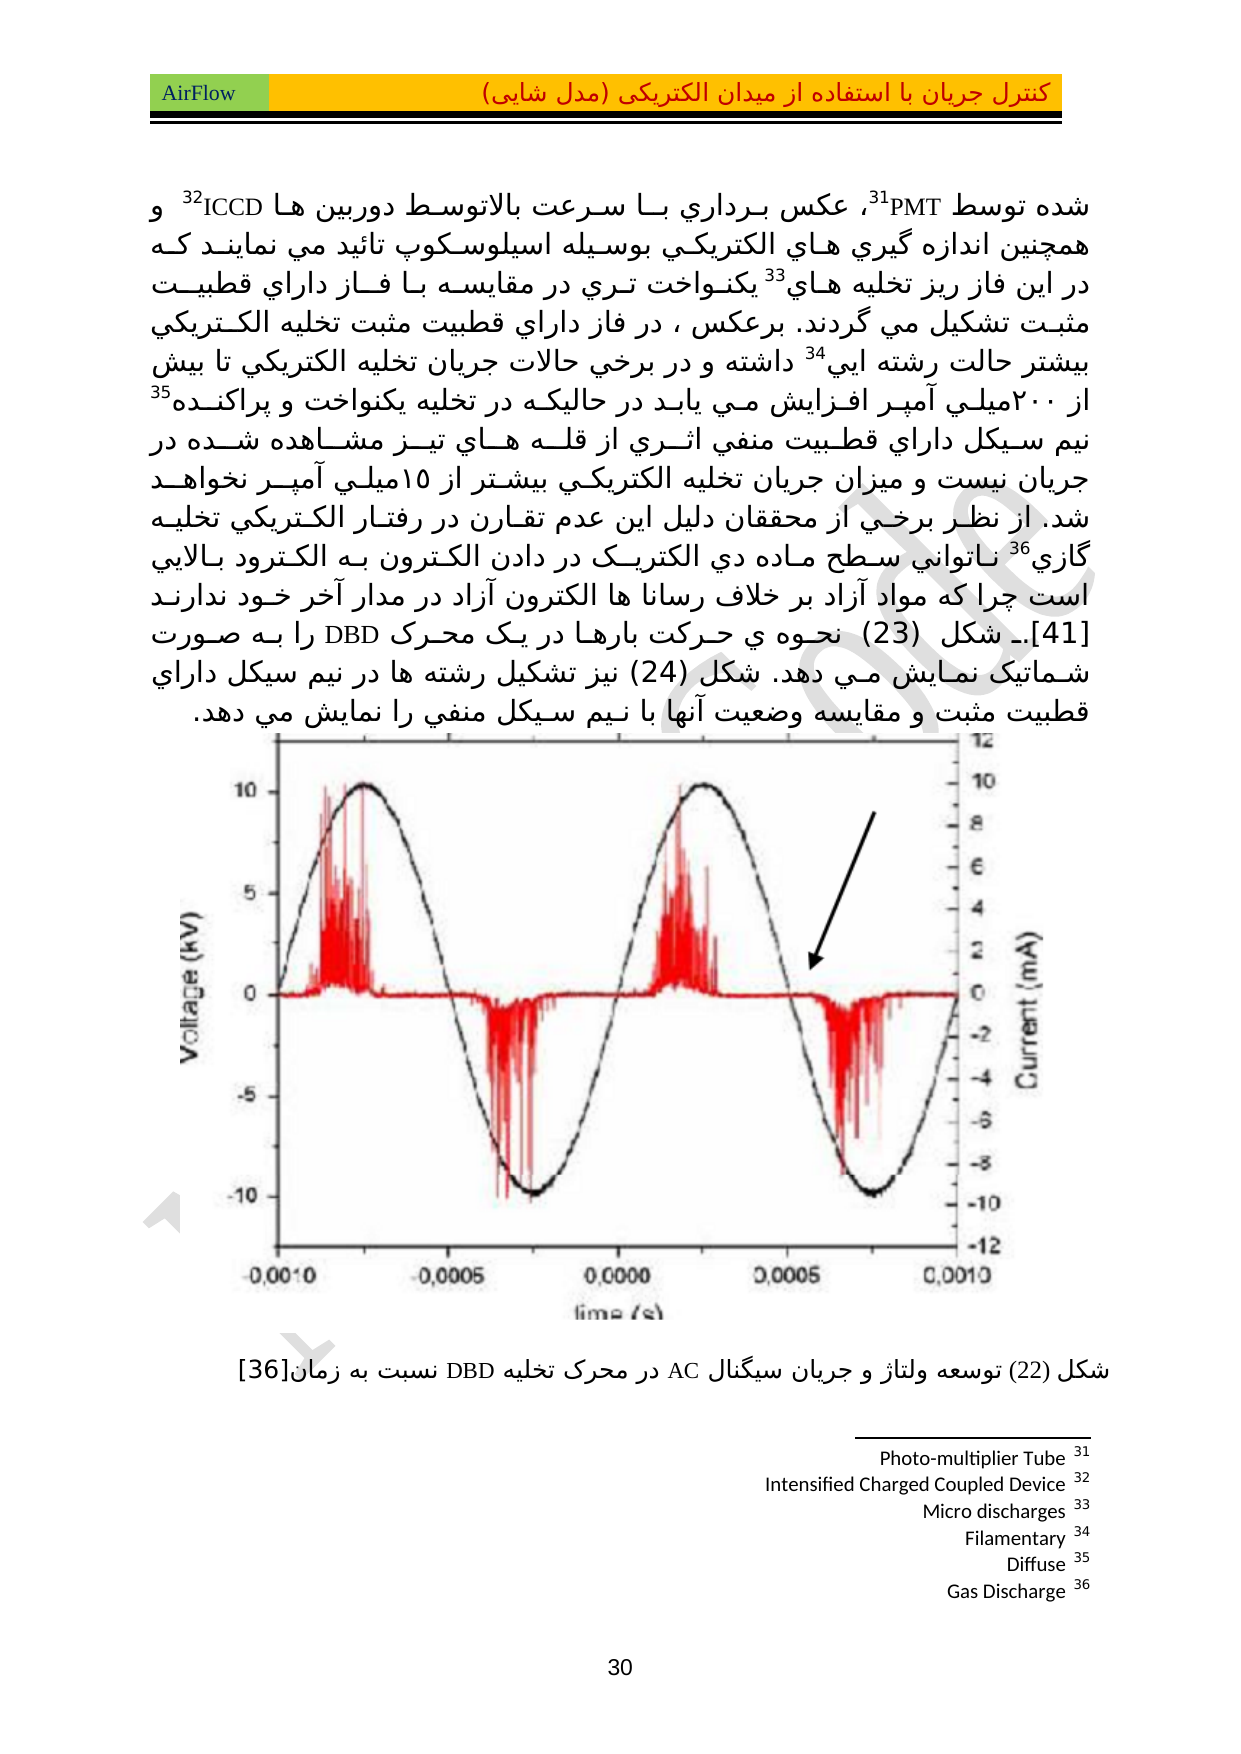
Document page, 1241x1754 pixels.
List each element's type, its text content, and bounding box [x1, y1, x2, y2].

text توسعه ولتاژ و جريان سيگنال AC در محرک تخليه DBD نسبت به زمان[36] [150, 1355, 1090, 1384]
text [150, 188, 1090, 729]
picture [180, 733, 1091, 1333]
